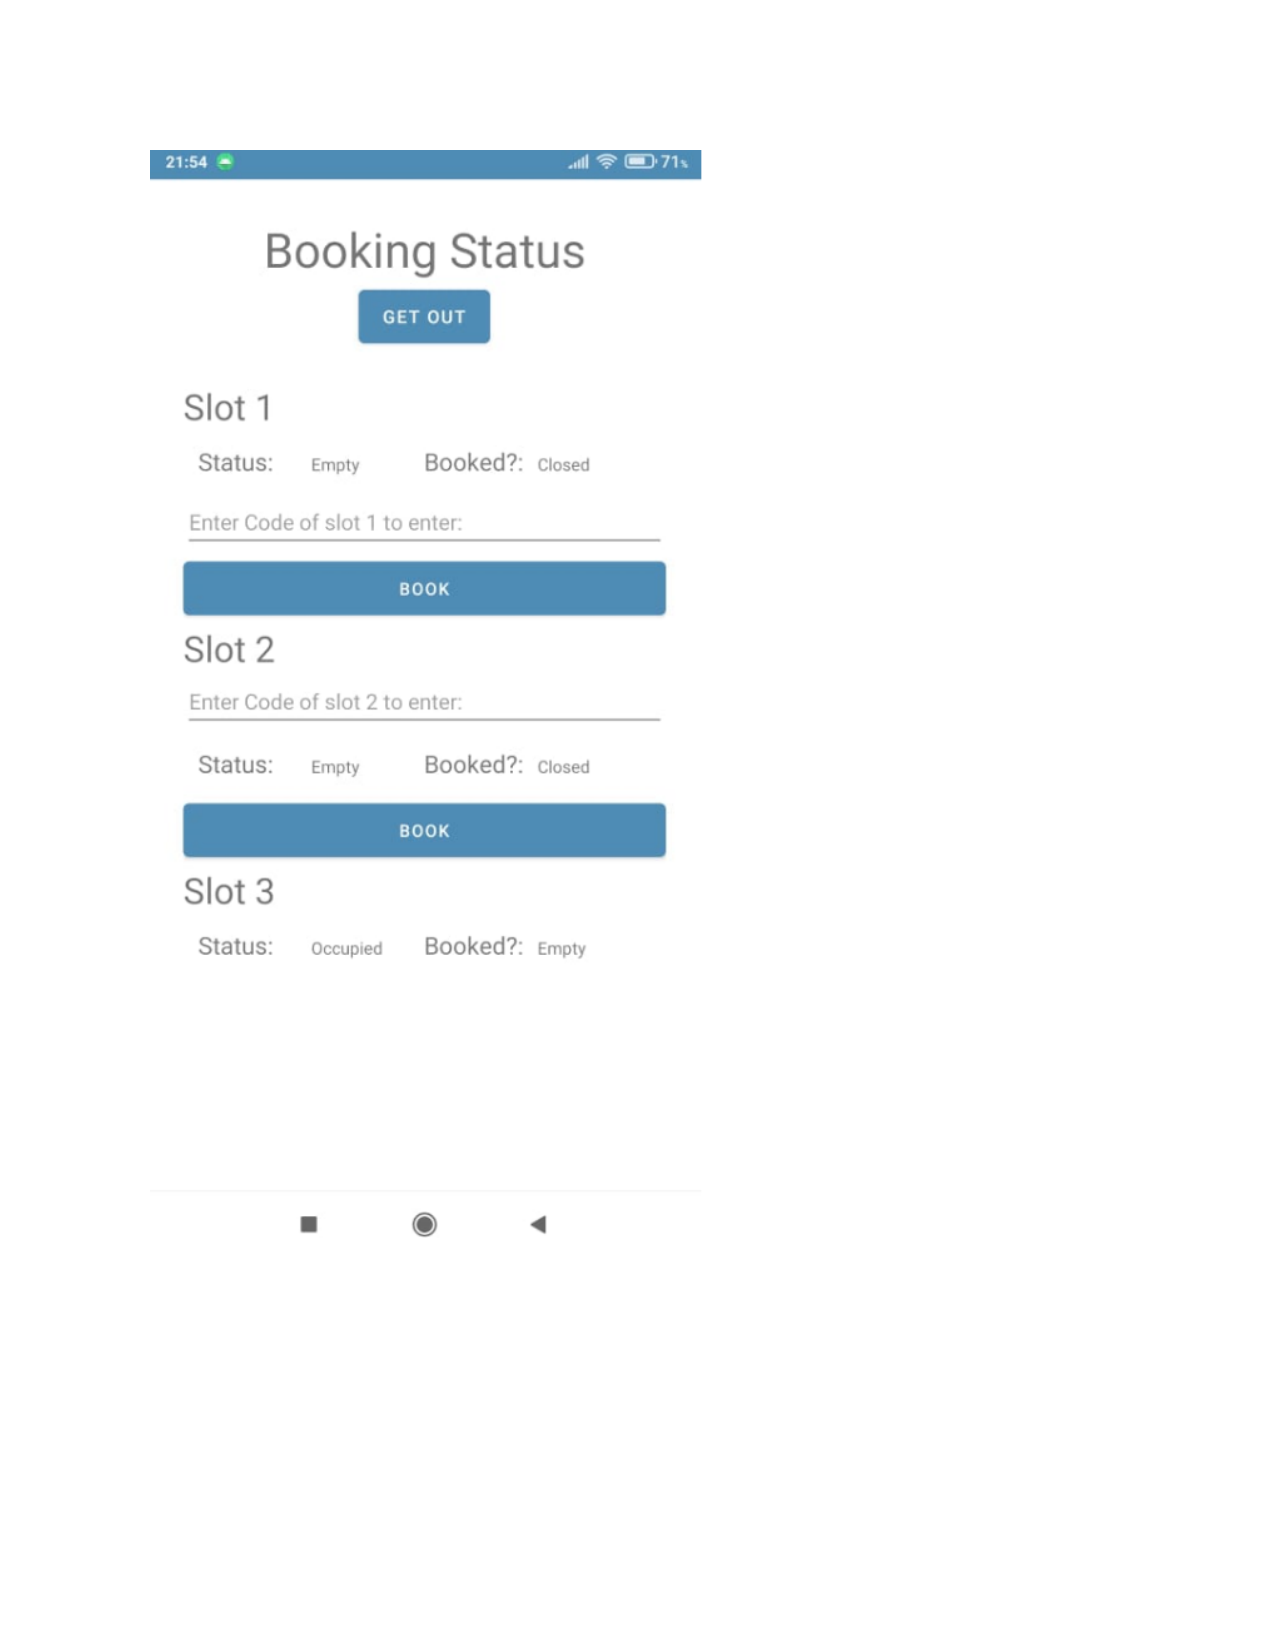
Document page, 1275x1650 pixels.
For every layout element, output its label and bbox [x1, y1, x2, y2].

picture [150, 150, 702, 1254]
